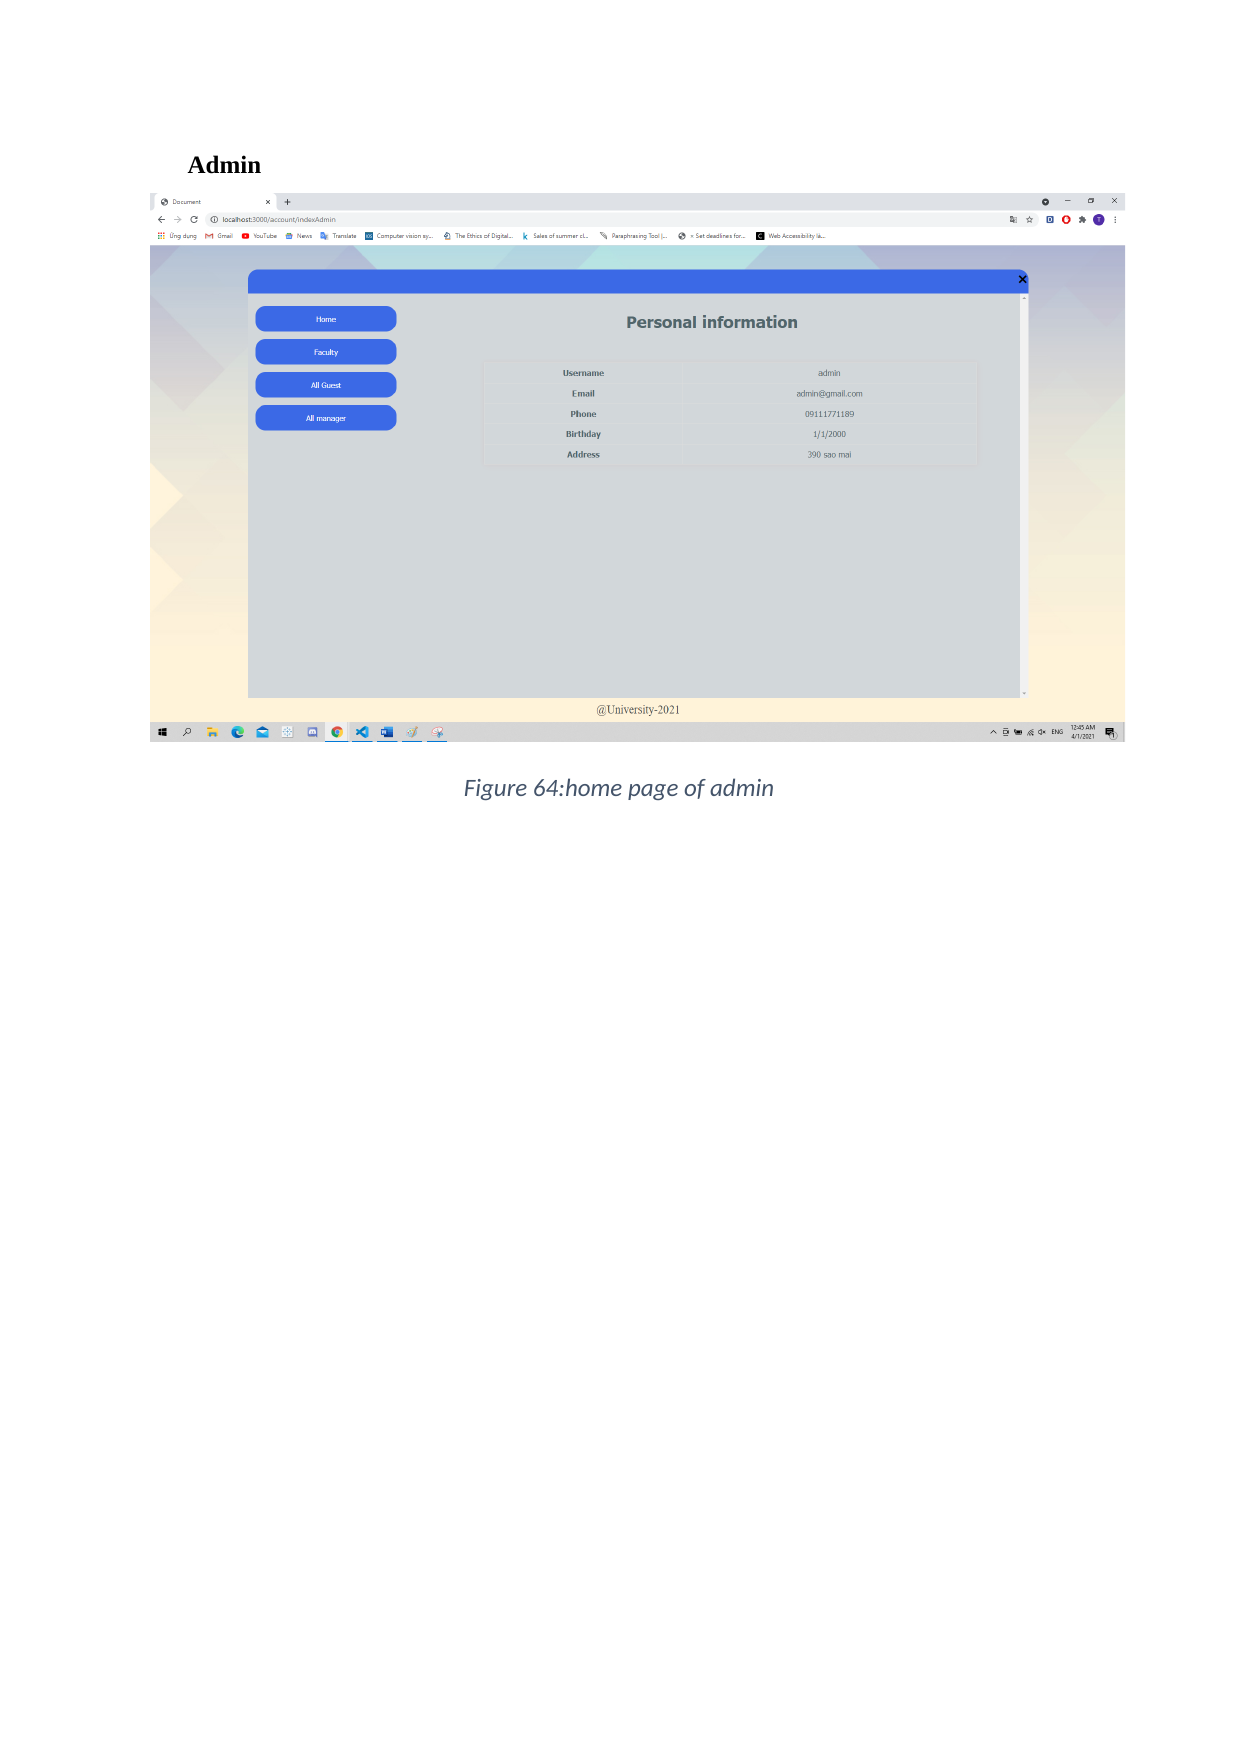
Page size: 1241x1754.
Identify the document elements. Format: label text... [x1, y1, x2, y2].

text Figure 64:home page of admin [150, 773, 1090, 803]
picture [150, 193, 1125, 742]
subtitle Admin [187, 150, 1090, 179]
